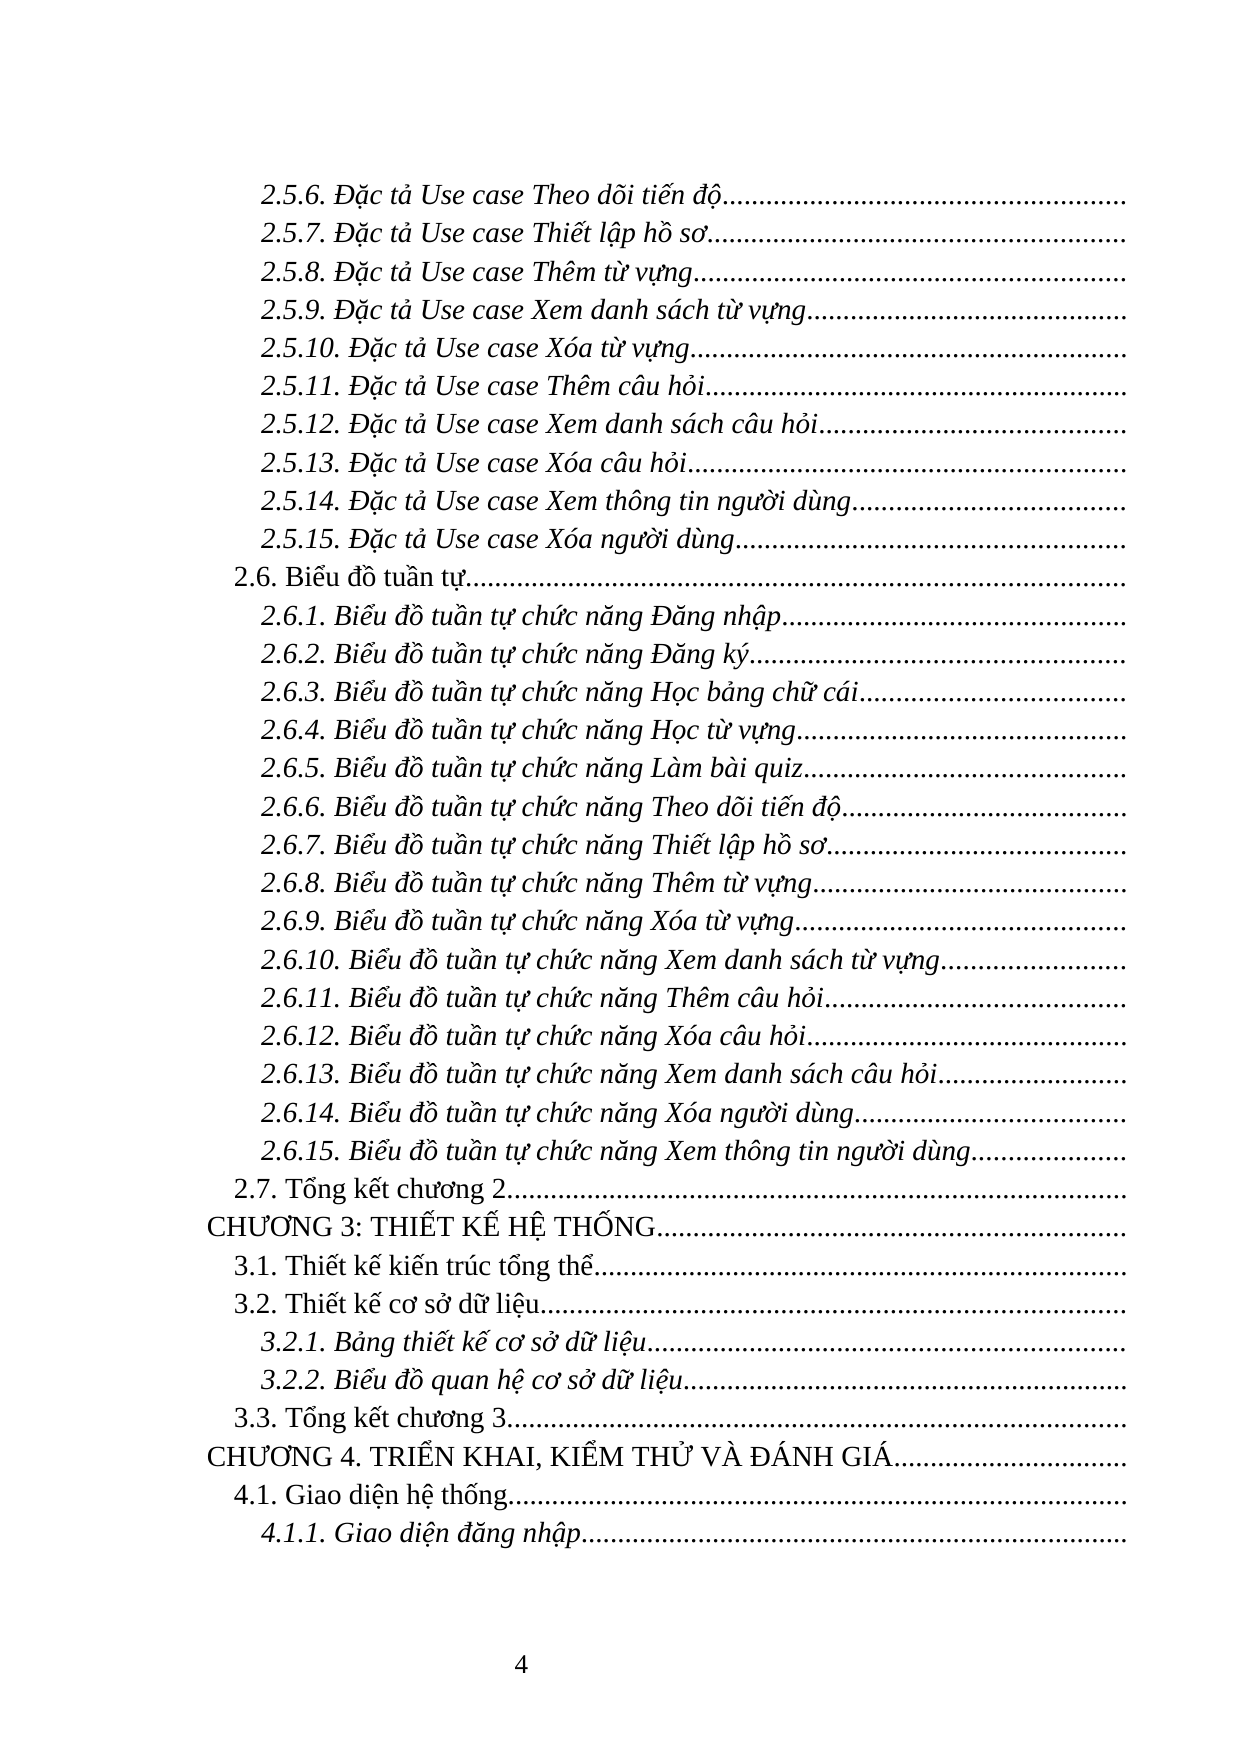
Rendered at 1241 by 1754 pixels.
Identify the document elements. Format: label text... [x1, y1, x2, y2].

text 2.6.14. Biểu đồ tuần tự chức năng Xóa người dùng 39 [261, 1095, 1122, 1128]
text 2.5.14. Đặc tả Use case Xem thông tin người dùng 26 [261, 483, 1122, 517]
text 4.1. Giao diện hệ thống 48 [234, 1477, 1122, 1511]
text 2.5.13. Đặc tả Use case Xóa câu hỏi 25 [261, 445, 1122, 478]
text 3.3. Tổng kết chương 3 47 [234, 1401, 1122, 1434]
text 2.5.12. Đặc tả Use case Xem danh sách câu hỏi 25 [261, 407, 1122, 440]
text 4.1.1. Giao diện đăng nhập 48 [261, 1515, 1122, 1549]
text 3.1. Thiết kế kiến trúc tổng thể 41 [234, 1248, 1122, 1281]
text 2.6.4. Biểu đồ tuần tự chức năng Học từ vựng 30 [261, 712, 1122, 746]
text 2.6.1. Biểu đồ tuần tự chức năng Đăng nhập 27 [261, 598, 1122, 631]
text 2.5.7. Đặc tả Use case Thiết lập hồ sơ 22 [261, 215, 1122, 249]
text 2.6.13. Biểu đồ tuần tự chức năng Xem danh sách câu hỏi 38 [261, 1056, 1122, 1090]
text 3.2.1. Bảng thiết kế cơ sở dữ liệu 42 [261, 1324, 1122, 1358]
text 2.6.6. Biểu đồ tuần tự chức năng Theo dõi tiến độ 31 [261, 789, 1122, 822]
text 2.5.11. Đặc tả Use case Thêm câu hỏi 24 [261, 368, 1122, 402]
text 2.5.9. Đặc tả Use case Xem danh sách từ vựng 23 [261, 292, 1122, 325]
text 2.6.7. Biểu đồ tuần tự chức năng Thiết lập hồ sơ 32 [261, 827, 1122, 861]
text 2.6.12. Biểu đồ tuần tự chức năng Xóa câu hỏi 37 [261, 1018, 1122, 1052]
text 2.6.3. Biểu đồ tuần tự chức năng Học bảng chữ cái 29 [261, 674, 1122, 708]
text 2.6.11. Biểu đồ tuần tự chức năng Thêm câu hỏi 36 [261, 980, 1122, 1013]
text 2.6.2. Biểu đồ tuần tự chức năng Đăng ký 28 [261, 636, 1122, 669]
text 2.6.15. Biểu đồ tuần tự chức năng Xem thông tin người dùng 40 [261, 1133, 1122, 1166]
text 2.7. Tổng kết chương 2 40 [234, 1171, 1122, 1205]
text 2.6.10. Biểu đồ tuần tự chức năng Xem danh sách từ vựng 35 [261, 942, 1122, 975]
text 2.5.15. Đặc tả Use case Xóa người dùng 26 [261, 521, 1122, 555]
text 2.5.8. Đặc tả Use case Thêm từ vựng 23 [261, 254, 1122, 287]
text 2.5.10. Đặc tả Use case Xóa từ vựng 24 [261, 330, 1122, 364]
text 3.2. Thiết kế cơ sở dữ liệu 42 [234, 1286, 1122, 1319]
text 2.6.8. Biểu đồ tuần tự chức năng Thêm từ vựng 33 [261, 865, 1122, 899]
text CHƯƠNG 3: THIẾT KẾ HỆ THỐNG 41 [207, 1209, 1122, 1243]
text 2.6.9. Biểu đồ tuần tự chức năng Xóa từ vựng 34 [261, 903, 1122, 937]
text 2.5.6. Đặc tả Use case Theo dõi tiến độ 22 [261, 177, 1122, 211]
text 2.6.5. Biểu đồ tuần tự chức năng Làm bài quiz 30 [261, 751, 1122, 784]
text 3.2.2. Biểu đồ quan hệ cơ sở dữ liệu 46 [261, 1362, 1122, 1396]
text 2.6. Biểu đồ tuần tự 27 [234, 559, 1122, 593]
text CHƯƠNG 4. TRIỂN KHAI, KIỂM THỬ VÀ ĐÁNH GIÁ 48 [207, 1439, 1122, 1472]
